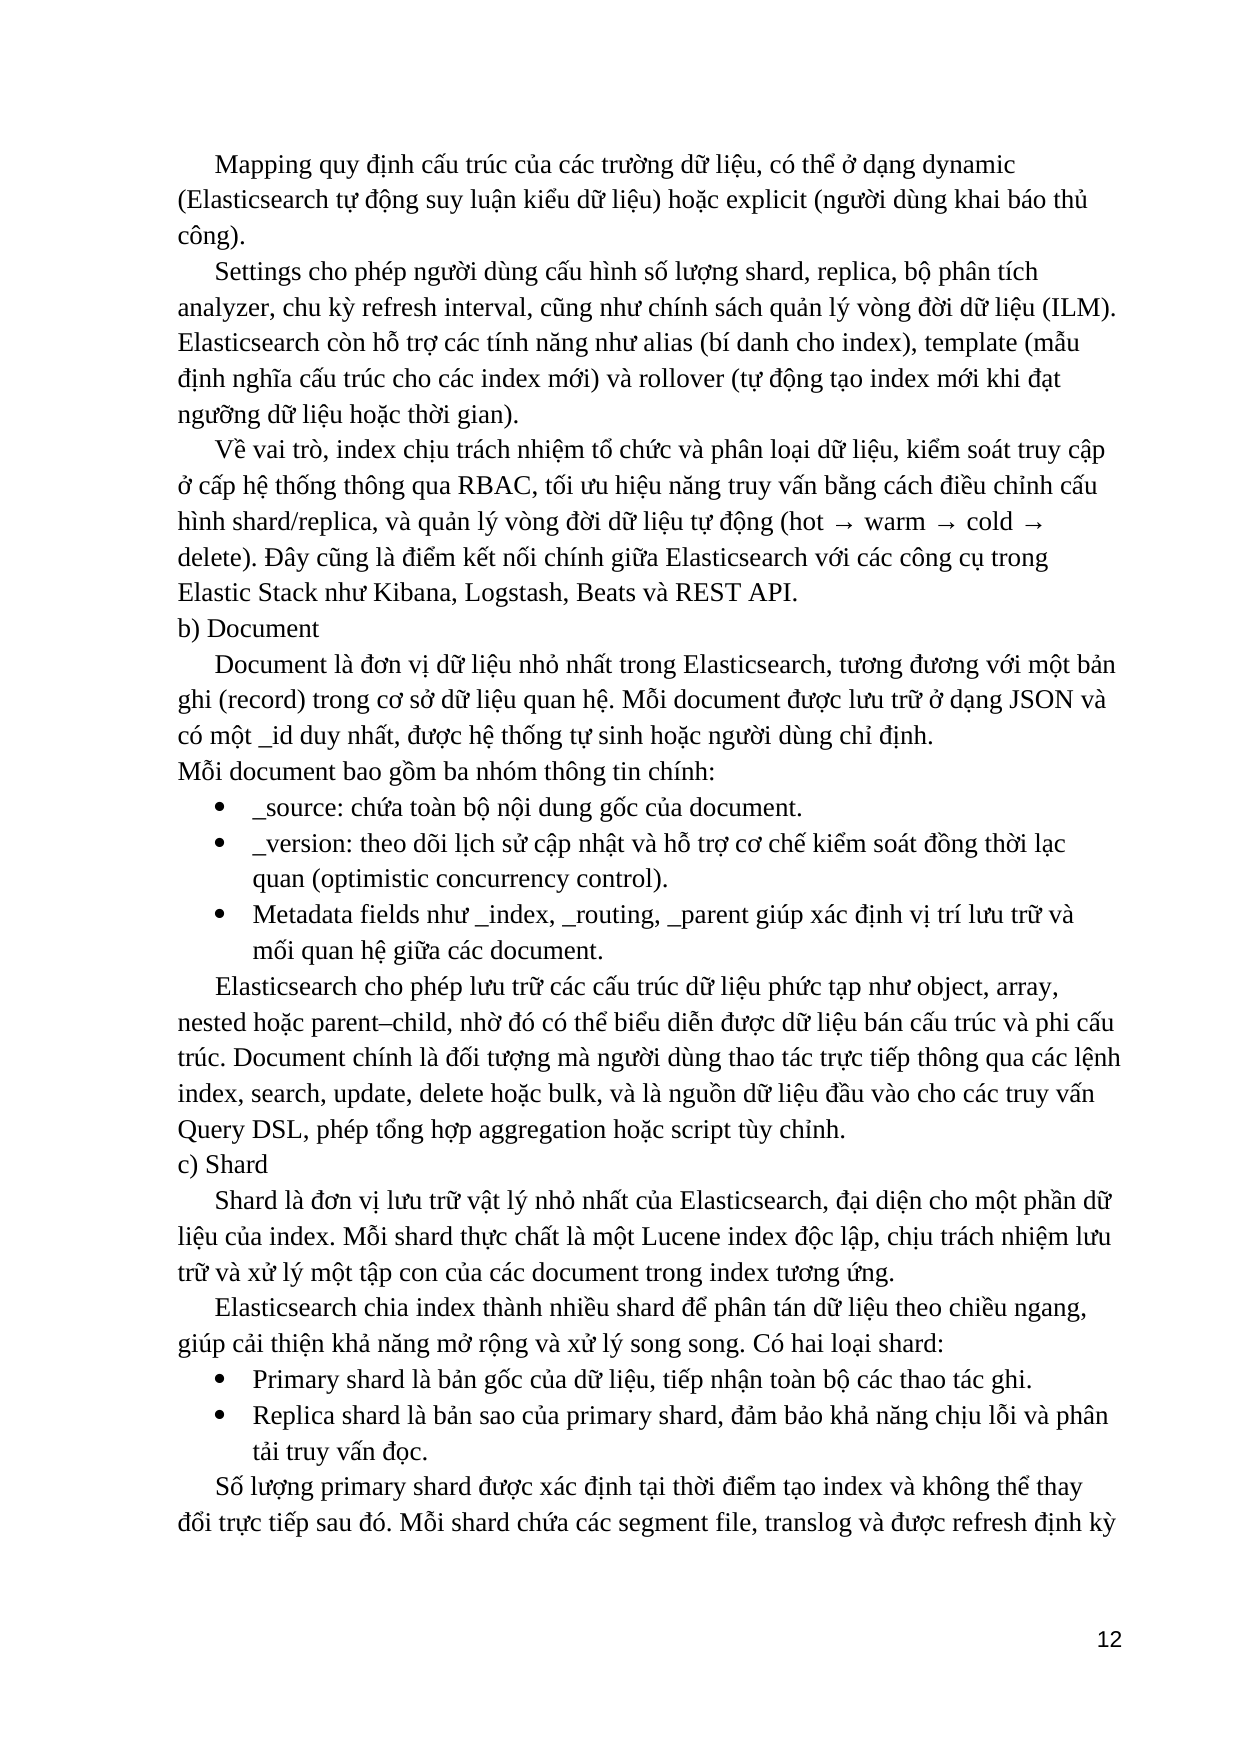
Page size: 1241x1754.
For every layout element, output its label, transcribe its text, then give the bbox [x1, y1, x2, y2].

text Document là đơn vị dữ liệu nhỏ nhất trong Elasticsearch, tương đương với một bản ghi (record) trong cơ sở dữ liệu quan hệ. Mỗi document được lưu trữ ở dạng JSON và có một _id duy nhất, được hệ thống tự sinh hoặc người dùng chỉ định. [177, 648, 1122, 751]
list Primary shard là bản gốc của dữ liệu, tiếp nhận toàn bộ các thao tác ghi. [215, 1363, 1122, 1394]
text Settings cho phép người dùng cấu hình số lượng shard, replica, bộ phân tích analyzer, chu kỳ refresh interval, cũng như chính sách quản lý vòng đời dữ liệu (ILM). [177, 255, 1122, 322]
text b) Document [177, 612, 1122, 643]
text Elasticsearch chia index thành nhiều shard để phân tán dữ liệu theo chiều ngang, giúp cải thiện khả năng mở rộng và xử lý song song. Có hai loại shard: [177, 1291, 1122, 1358]
text c) Shard [177, 1148, 1122, 1180]
list _source: chứa toàn bộ nội dung gốc của document. [215, 791, 1122, 822]
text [177, 1470, 1122, 1537]
text Về vai trò, index chịu trách nhiệm tổ chức và phân loại dữ liệu, kiểm soát truy cập ở cấp hệ thống thông qua RBAC, tối ưu hiệu năng truy vấn bằng cách điều chỉnh cấu hình shard/replica, và quản lý vòng đời dữ liệu tự động (hot → warm → cold → delete). Đây cũng là điểm kết nối chính giữa Elasticsearch với các công cụ trong Elastic Stack như Kibana, Logstash, Beats và REST API. [177, 433, 1122, 608]
list _version: theo dõi lịch sử cập nhật và hỗ trợ cơ chế kiểm soát đồng thời lạc quan (optimistic concurrency control). [215, 827, 1122, 894]
text Shard là đơn vị lưu trữ vật lý nhỏ nhất của Elasticsearch, đại diện cho một phần dữ liệu của index. Mỗi shard thực chất là một Lucene index độc lập, chịu trách nhiệm lưu trữ và xử lý một tập con của các document trong index tương ứng. [177, 1184, 1122, 1287]
list Replica shard là bản sao của primary shard, đảm bảo khả năng chịu lỗi và phân tải truy vấn đọc. [215, 1399, 1122, 1466]
list Metadata fields như _index, _routing, _parent giúp xác định vị trí lưu trữ và mối quan hệ giữa các document. [215, 898, 1122, 965]
text Mapping quy định cấu trúc của các trường dữ liệu, có thể ở dạng dynamic (Elasticsearch tự động suy luận kiểu dữ liệu) hoặc explicit (người dùng khai báo thủ công). [177, 148, 1122, 250]
text Elasticsearch cho phép lưu trữ các cấu trúc dữ liệu phức tạp như object, array, nested hoặc parent–child, nhờ đó có thể biểu diễn được dữ liệu bán cấu trúc và phi cấu trúc. Document chính là đối tượng mà người dùng thao tác trực tiếp thông qua các lệnh index, search, update, delete hoặc bulk, và là nguồn dữ liệu đầu vào cho các truy vấn Query DSL, phép tổng hợp aggregation hoặc script tùy chỉnh. [177, 970, 1122, 1144]
text Elasticsearch còn hỗ trợ các tính năng như alias (bí danh cho index), template (mẫu định nghĩa cấu trúc cho các index mới) và rollover (tự động tạo index mới khi đạt ngưỡng dữ liệu hoặc thời gian). [177, 326, 1122, 429]
text Mỗi document bao gồm ba nhóm thông tin chính: [177, 755, 1122, 786]
